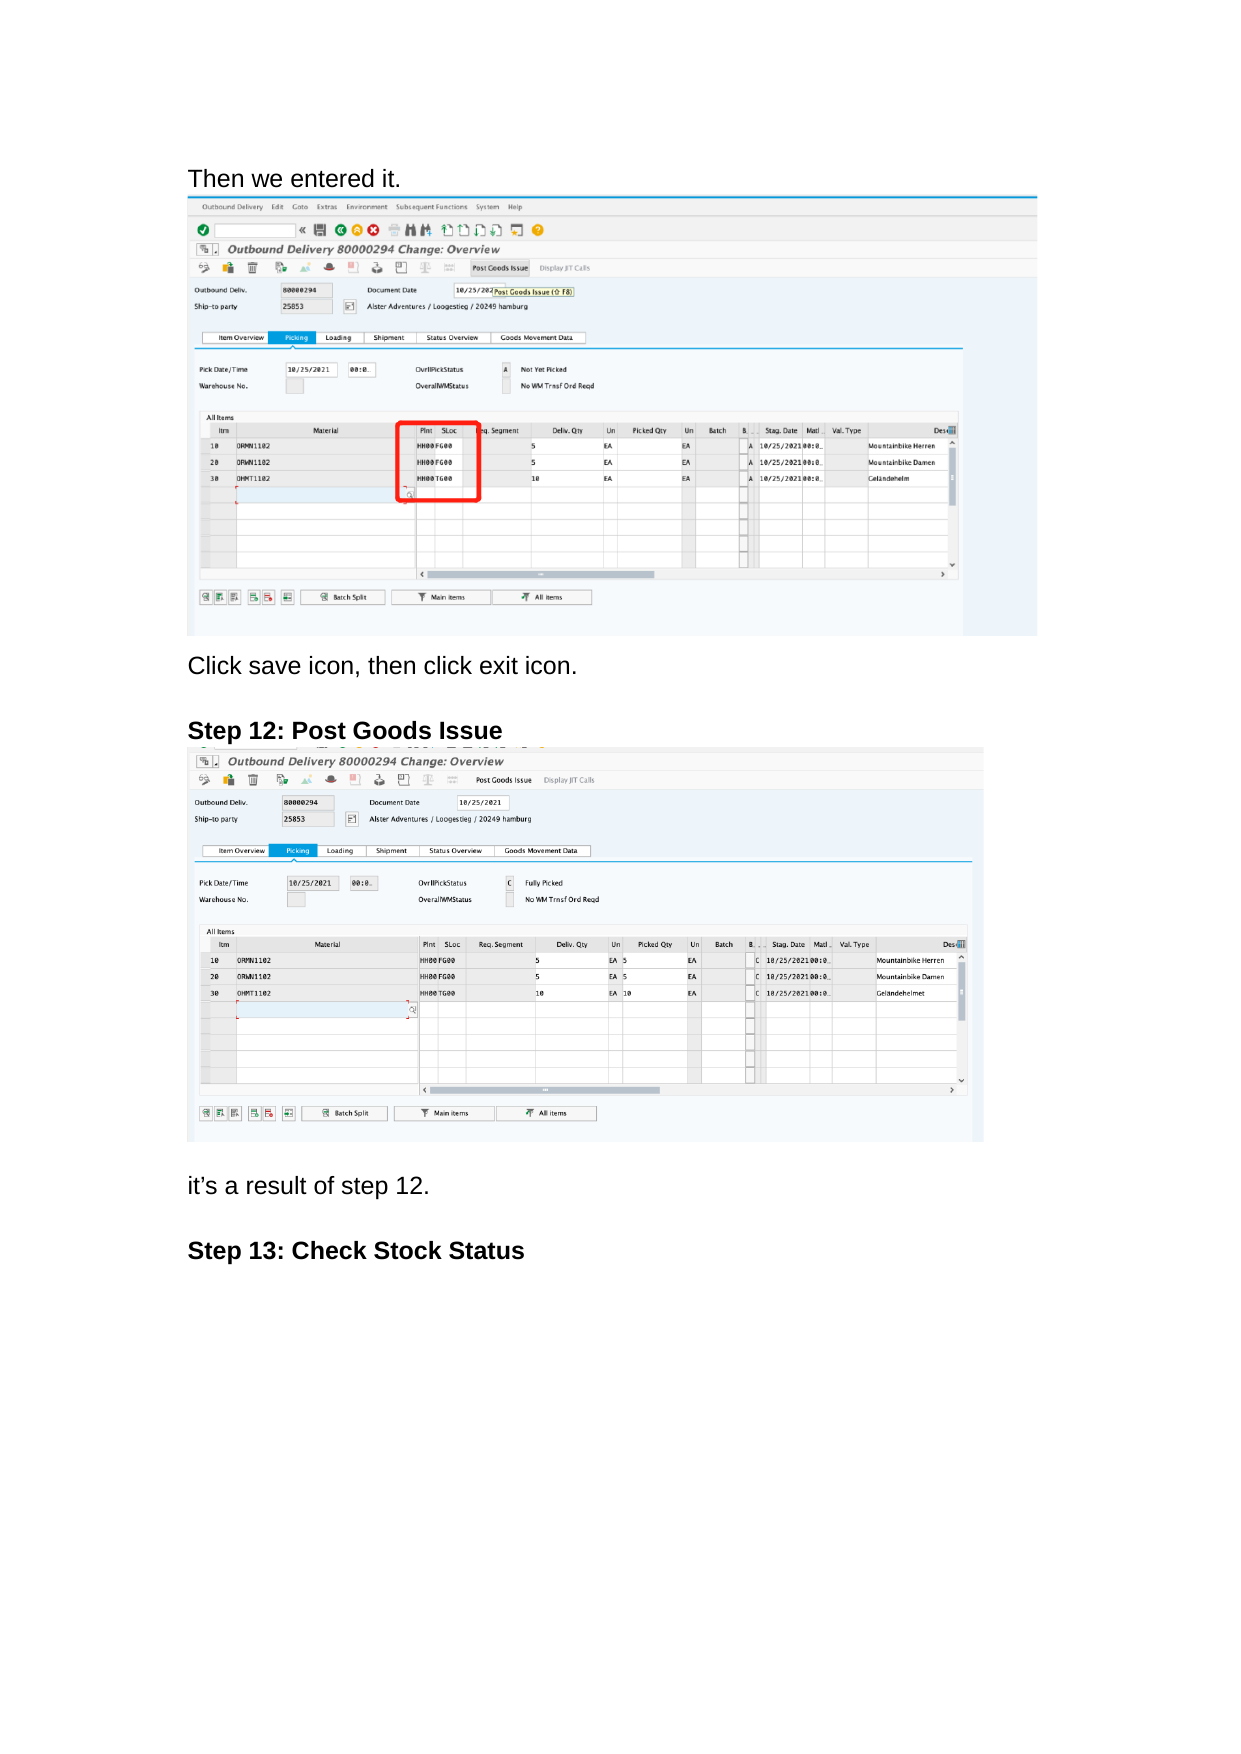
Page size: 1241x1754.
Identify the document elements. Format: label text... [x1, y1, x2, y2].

text Click save icon, then click exit icon. [187, 649, 1053, 682]
text it’s a result of step 12. [187, 1169, 1053, 1202]
text Then we entered it. [187, 162, 1053, 194]
text Step 13: Check Stock Status [187, 1234, 1053, 1267]
text Step 12: Post Goods Issue [187, 714, 1053, 747]
picture [187, 199, 1038, 636]
picture [187, 747, 984, 1142]
